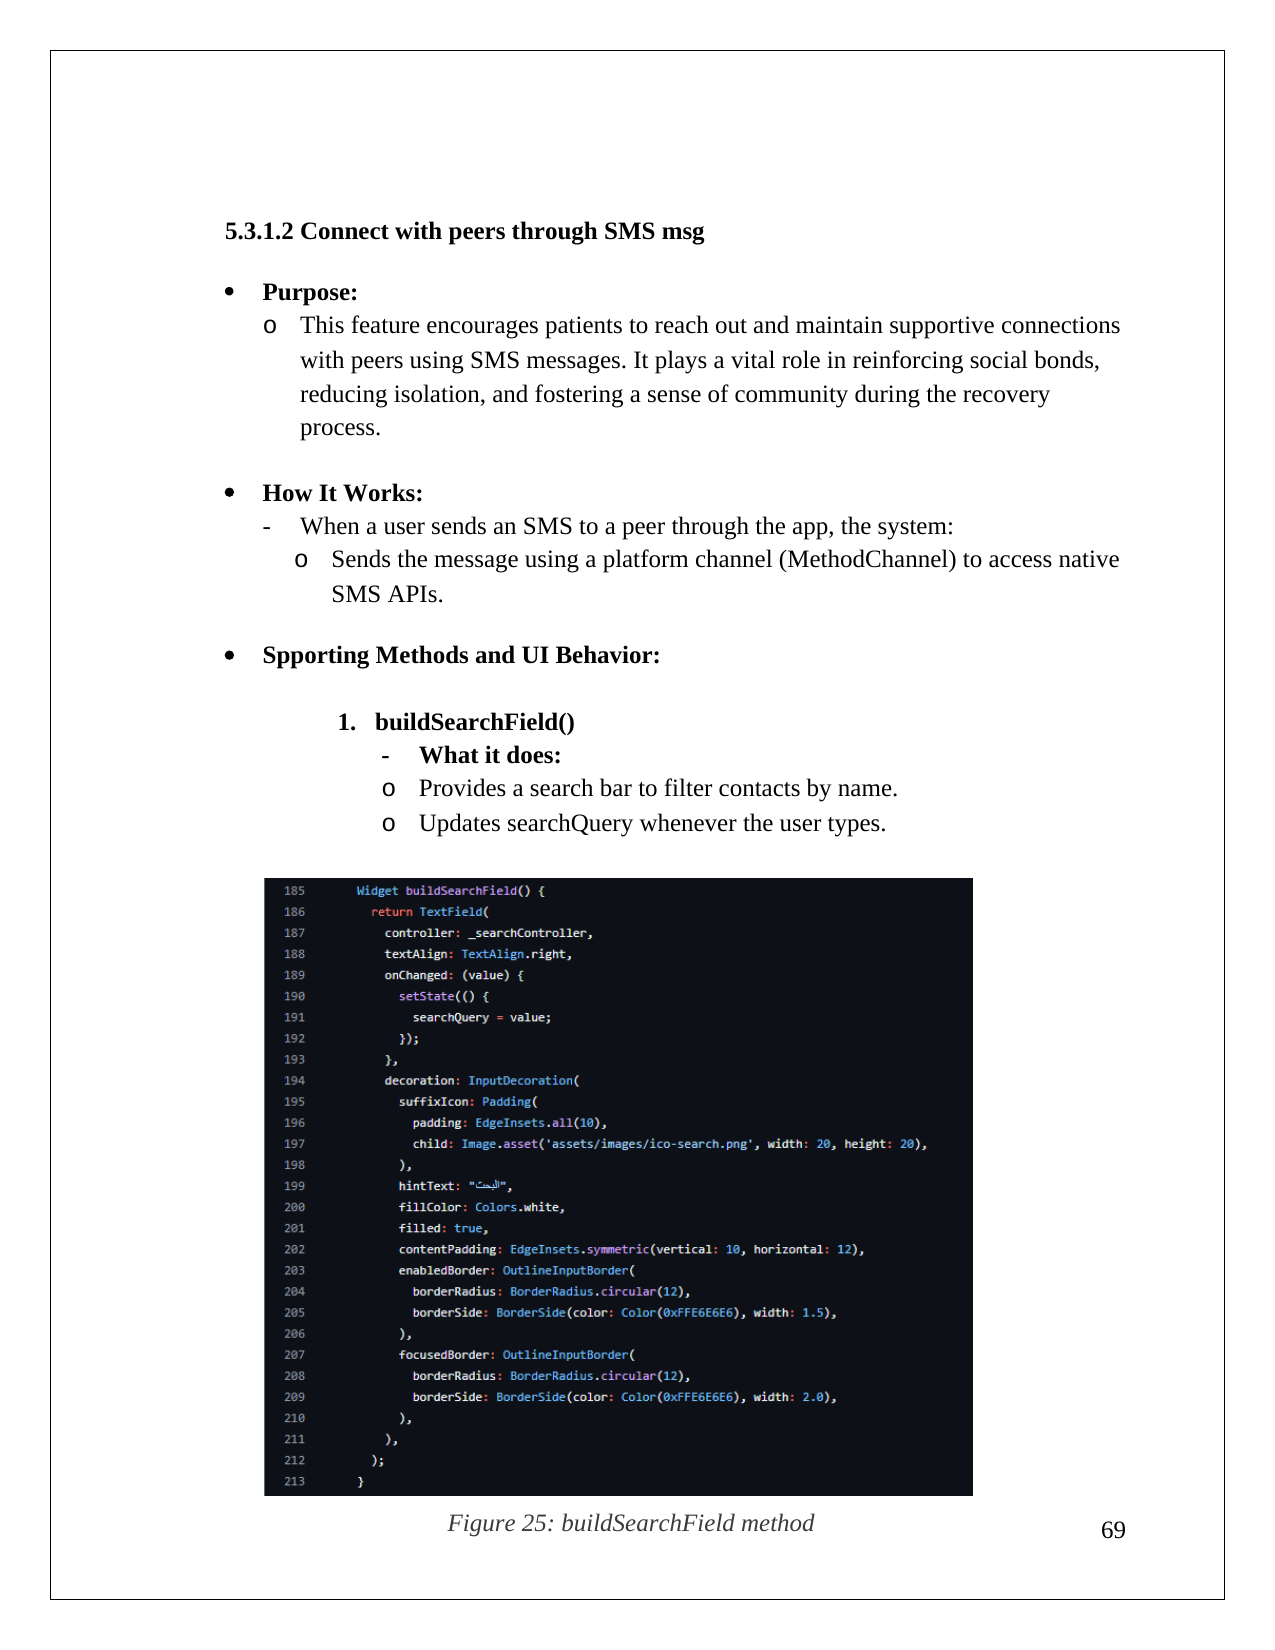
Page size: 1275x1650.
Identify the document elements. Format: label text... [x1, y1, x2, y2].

list What it does: [381, 740, 1125, 768]
list Provides a search bar to filter contacts by name. [381, 773, 1125, 803]
list Spporting Methods and UI Behavior: [225, 641, 1125, 669]
subtitle 5.3.1.2 Connect with peers through SMS msg [150, 216, 1125, 244]
picture [264, 878, 973, 1496]
list How It Works: [225, 478, 1125, 506]
list Sends the message using a platform channel (MethodChannel) to access native SMS APIs. [294, 544, 1125, 608]
list This feature encourages patients to reach out and maintain supportive connections with peers using SMS messages. It plays a vital role in reinforcing social bonds, reducing isolation, and fostering a sense of community during the recovery process. [262, 311, 1125, 440]
list When a user sends an SMS to a peer through the app, the system: [262, 511, 1125, 539]
list Purpose: [225, 277, 1125, 306]
list Updates searchQuery whenever the user types. [381, 808, 1125, 839]
list buildSearchField() [337, 707, 1125, 735]
